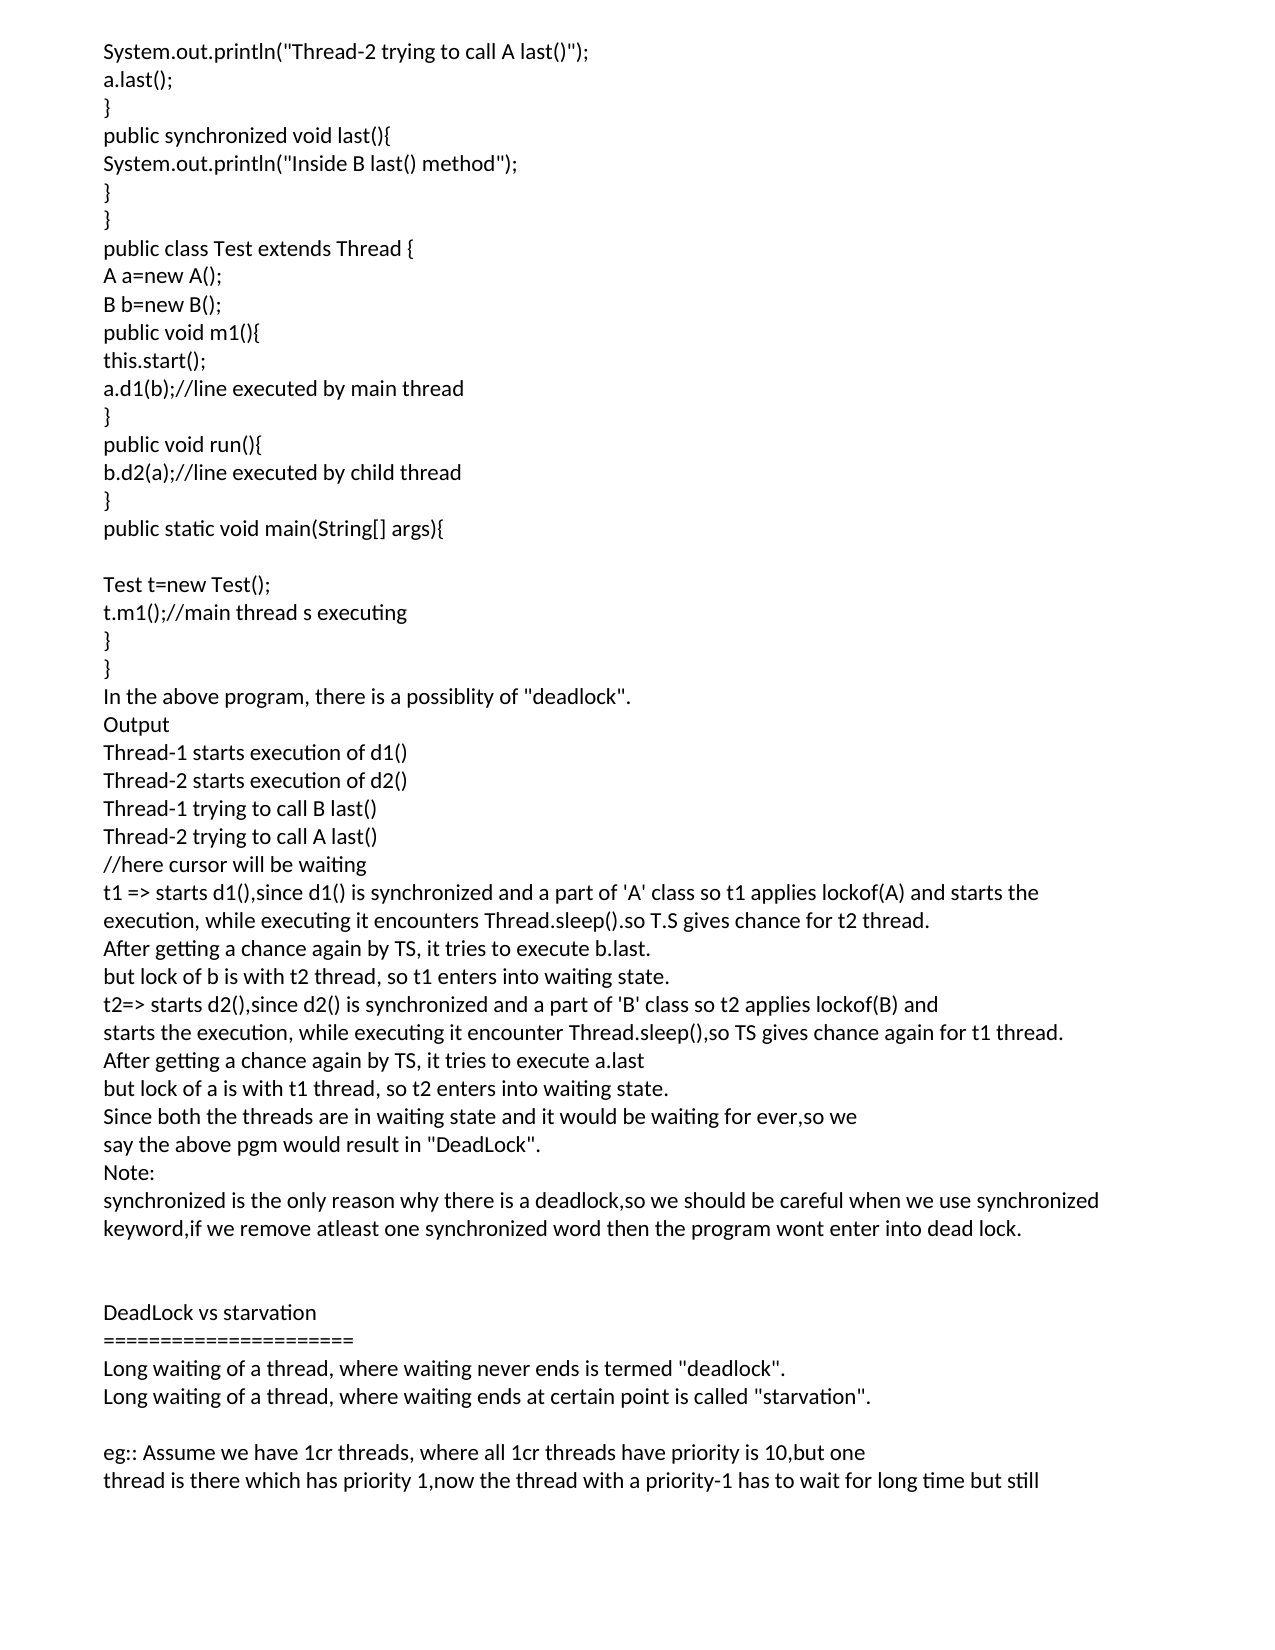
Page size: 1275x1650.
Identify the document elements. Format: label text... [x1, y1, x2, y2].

text but lock of b is with t2 thread, so t1 enters into waiting state. [103, 962, 1125, 990]
text After getting a chance again by TS, it tries to execute b.last. [103, 934, 1125, 962]
text } [103, 626, 1125, 654]
text synchronized is the only reason why there is a deadlock,so we should be careful when we use synchronized keyword,if we remove atleast one synchronized word then the program wont enter into dead lock. [103, 1186, 1125, 1242]
text DeadLock vs starvation [103, 1298, 1125, 1326]
text t2=> starts d2(),since d2() is synchronized and a part of 'B' class so t2 applies lockof(B) and [103, 990, 1125, 1018]
text public synchronized void last(){ [103, 122, 1125, 149]
text but lock of a is with t1 thread, so t2 enters into waiting state. [103, 1074, 1125, 1102]
text System.out.println("Thread-2 trying to call A last()"); [103, 37, 1125, 66]
text System.out.println("Inside B last() method"); [103, 149, 1125, 178]
text Thread-2 starts execution of d2() [103, 766, 1125, 794]
text Note: [103, 1158, 1125, 1186]
text Output [103, 710, 1125, 738]
text starts the execution, while executing it encounter Thread.sleep(),so TS gives chance again for t1 thread. [103, 1018, 1125, 1046]
text eg:: Assume we have 1cr threads, where all 1cr threads have priority is 10,but one [103, 1438, 1125, 1467]
text } [103, 402, 1125, 430]
text t1 => starts d1(),since d1() is synchronized and a part of 'A' class so t1 applies lockof(A) and starts the execution, while executing it encounters Thread.sleep().so T.S gives chance for t2 thread. [103, 878, 1125, 934]
text //here cursor will be waiting [103, 850, 1125, 878]
text public void run(){ [103, 430, 1125, 458]
text b.d2(a);//line executed by child thread [103, 458, 1125, 486]
text ====================== [103, 1326, 1125, 1354]
text After getting a chance again by TS, it tries to execute a.last [103, 1046, 1125, 1074]
text Thread-1 trying to call B last() [103, 794, 1125, 822]
text } [103, 486, 1125, 514]
text Long waiting of a thread, where waiting ends at certain point is called "starvation". [103, 1382, 1125, 1411]
text thread is there which has priority 1,now the thread with a priority-1 has to wait for long time but still [103, 1467, 1125, 1494]
text t.m1();//main thread s executing [103, 598, 1125, 626]
text In the above program, there is a possiblity of "deadlock". [103, 682, 1125, 710]
text Thread-1 starts execution of d1() [103, 738, 1125, 766]
text public static void main(String[] args){ [103, 514, 1125, 542]
text } [103, 93, 1125, 122]
text } [103, 206, 1125, 234]
text this.start(); [103, 346, 1125, 374]
text public class Test extends Thread { [103, 234, 1125, 262]
text public void m1(){ [103, 318, 1125, 346]
text A a=new A(); [103, 262, 1125, 290]
text Since both the threads are in waiting state and it would be waiting for ever,so we [103, 1102, 1125, 1130]
text } [103, 654, 1125, 682]
text Long waiting of a thread, where waiting never ends is termed "deadlock". [103, 1354, 1125, 1382]
text say the above pgm would result in "DeadLock". [103, 1130, 1125, 1158]
text a.d1(b);//line executed by main thread [103, 374, 1125, 402]
text Test t=new Test(); [103, 570, 1125, 598]
text Thread-2 trying to call A last() [103, 822, 1125, 850]
text } [103, 178, 1125, 206]
text B b=new B(); [103, 290, 1125, 318]
text a.last(); [103, 66, 1125, 93]
